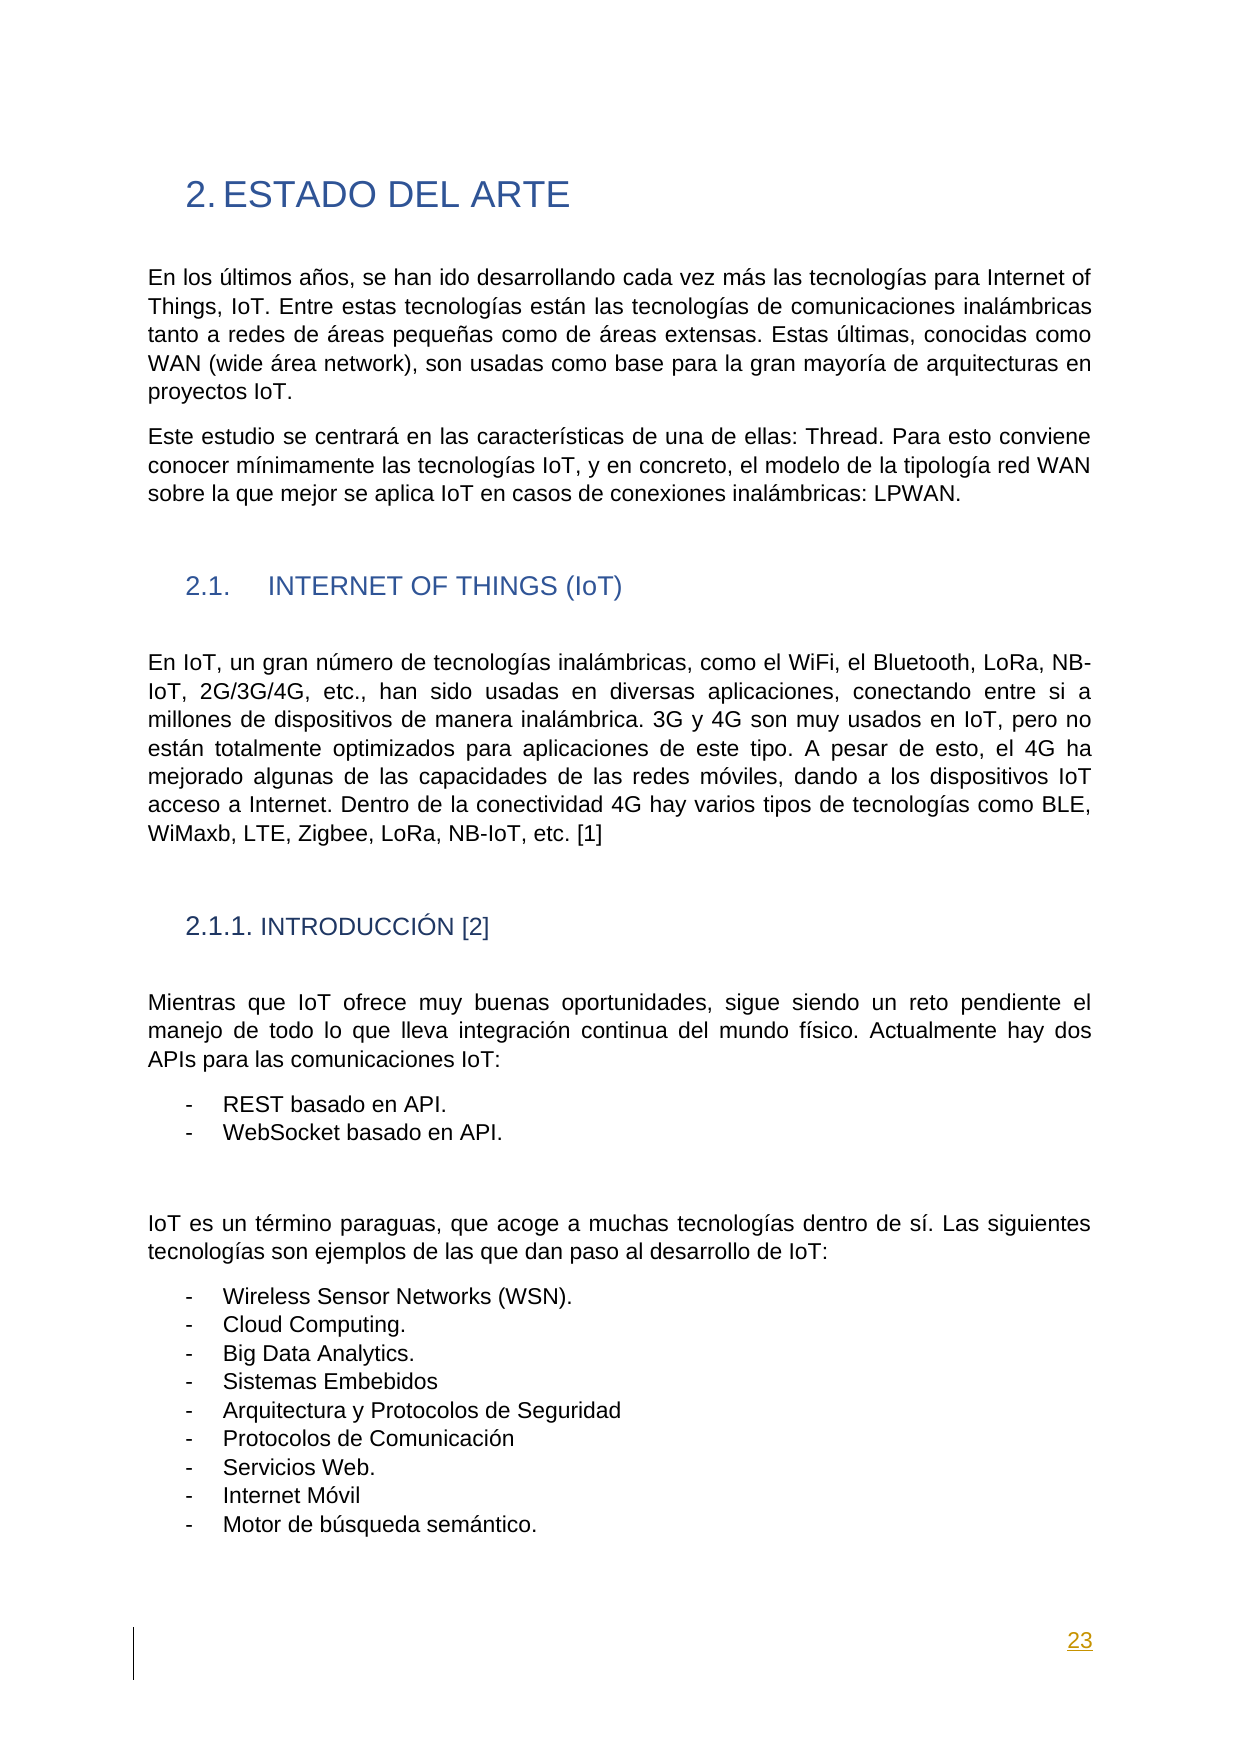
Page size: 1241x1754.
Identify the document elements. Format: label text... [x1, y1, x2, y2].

subtitle INTERNET OF THINGS (IoT) [185, 570, 1092, 602]
subtitle ESTADO DEL ARTE [185, 173, 1092, 216]
text Este estudio se centrará en las características de una de ellas: Thread. Para esto conviene conocer mínimamente las tecnologías IoT, y en concreto, el modelo de la tipología red WAN sobre la que mejor se aplica IoT en casos de conexiones inalámbricas: LPWAN. [148, 423, 1092, 506]
list Servicios Web. [185, 1454, 1092, 1480]
subtitle INTRODUCCIÓN [2] [185, 910, 1092, 941]
list Motor de búsqueda semántico. [185, 1511, 1092, 1537]
list Wireless Sensor Networks (WSN). [185, 1283, 1092, 1309]
text IoT es un término paraguas, que acoge a muchas tecnologías dentro de sí. Las siguientes tecnologías son ejemplos de las que dan paso al desarrollo de IoT: [148, 1209, 1092, 1264]
text Mientras que IoT ofrece muy buenas oportunidades, sigue siendo un reto pendiente el manejo de todo lo que lleva integración continua del mundo físico. Actualmente hay dos APIs para las comunicaciones IoT: [148, 989, 1092, 1072]
list Arquitectura y Protocolos de Seguridad [185, 1397, 1092, 1423]
list Protocolos de Comunicación [185, 1425, 1092, 1452]
list Cloud Computing. [185, 1311, 1092, 1338]
text En los últimos años, se han ido desarrollando cada vez más las tecnologías para Internet of Things, IoT. Entre estas tecnologías están las tecnologías de comunicaciones inalámbricas tanto a redes de áreas pequeñas como de áreas extensas. Estas últimas, conocidas como WAN (wide área network), son usadas como base para la gran mayoría de arquitecturas en proyectos IoT. [148, 264, 1092, 404]
list Sistemas Embebidos [185, 1368, 1092, 1395]
text En IoT, un gran número de tecnologías inalámbricas, como el WiFi, el Bluetooth, LoRa, NB-IoT, 2G/3G/4G, etc., han sido usadas en diversas aplicaciones, conectando entre si a millones de dispositivos de manera inalámbrica. 3G y 4G son muy usados en IoT, pero no están totalmente optimizados para aplicaciones de este tipo. A pesar de esto, el 4G ha mejorado algunas de las capacidades de las redes móviles, dando a los dispositivos IoT acceso a Internet. Dentro de la conectividad 4G hay varios tipos de tecnologías como BLE, WiMaxb, LTE, Zigbee, LoRa, NB-IoT, etc. [1] [148, 649, 1092, 846]
list Big Data Analytics. [185, 1340, 1092, 1366]
list Internet Móvil [185, 1482, 1092, 1508]
list WebSocket basado en API. [185, 1119, 1092, 1146]
list REST basado en API. [185, 1091, 1092, 1117]
